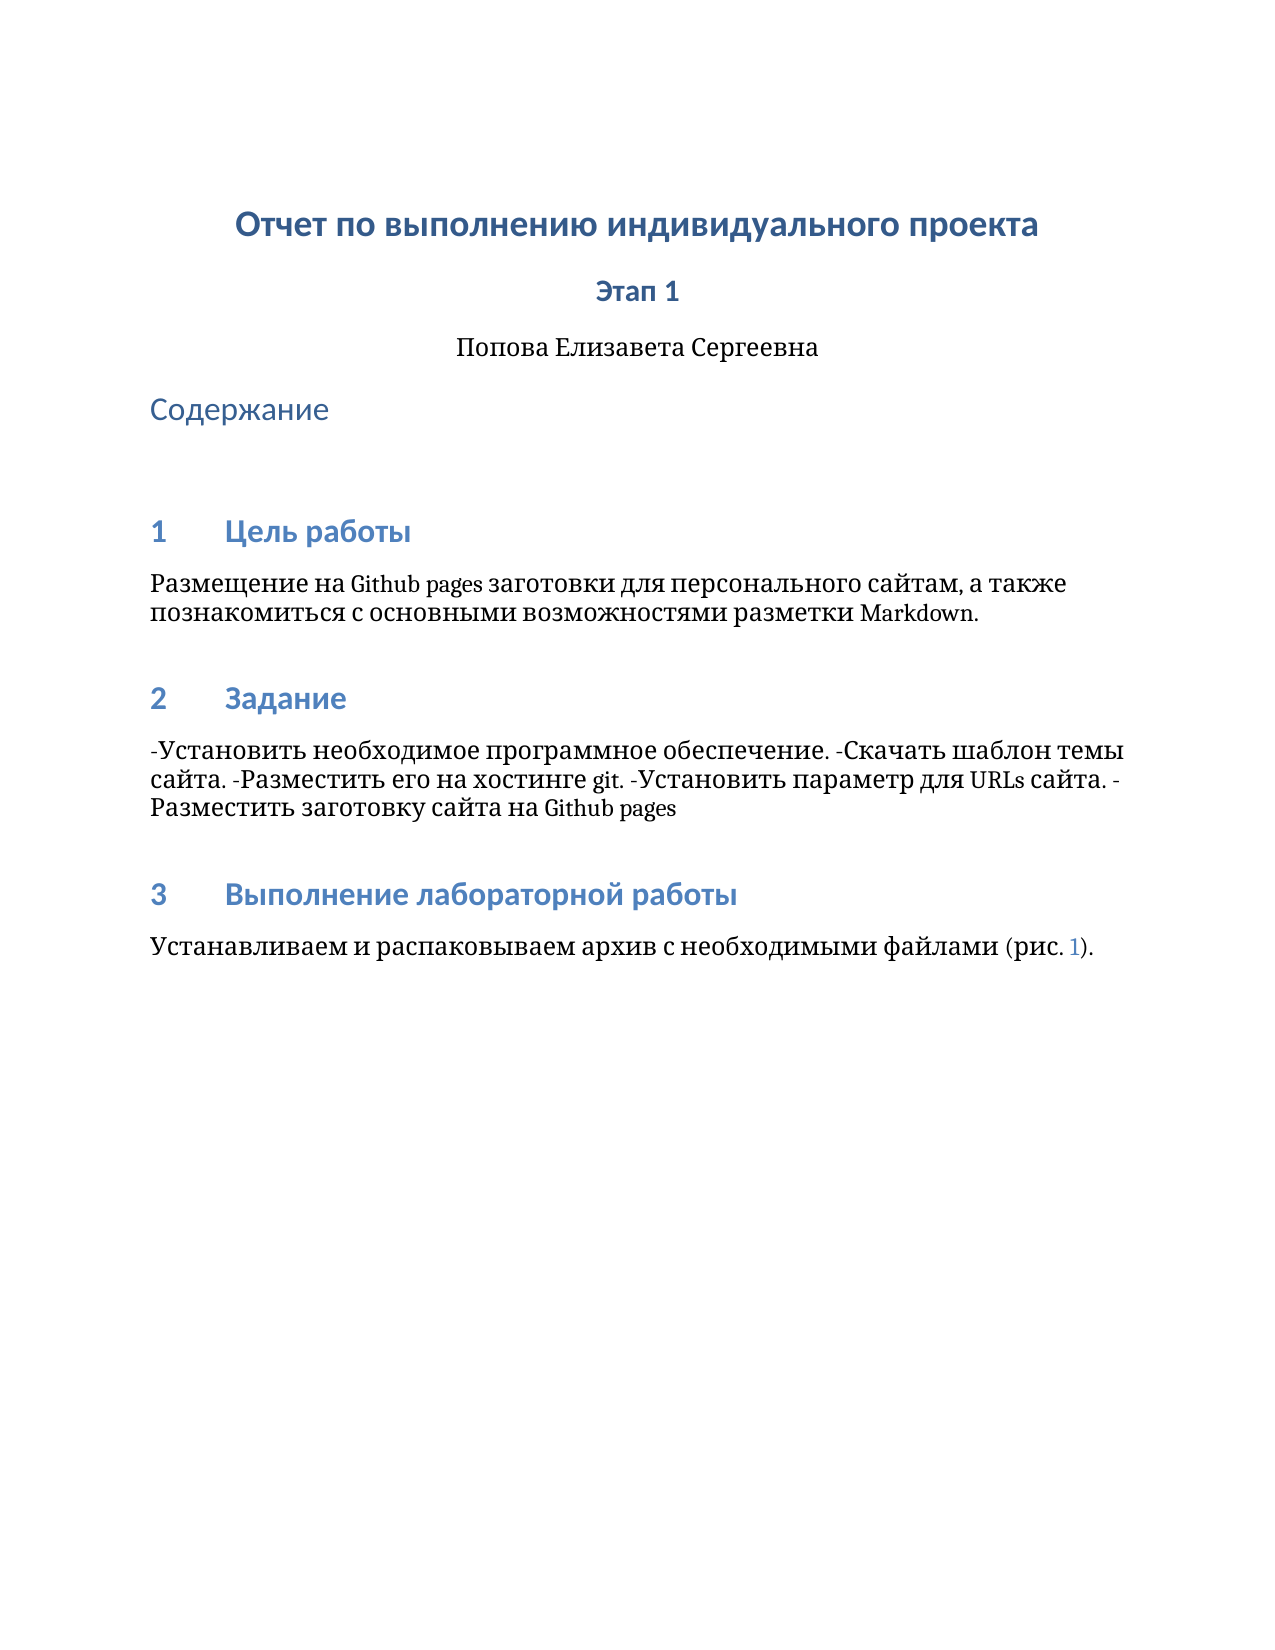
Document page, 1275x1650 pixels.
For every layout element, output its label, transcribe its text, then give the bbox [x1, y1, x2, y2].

subtitle 1 Цель работы [150, 510, 1125, 551]
subtitle 2 Задание [150, 677, 1125, 718]
subtitle 3 Выполнение лабораторной работы [150, 873, 1125, 914]
text Попова Елизавета Сергеевна [150, 334, 1125, 363]
subtitle Этап 1 [150, 271, 1125, 309]
text -Установить необходимое программное обеспечение. -Скачать шаблон темы сайта. -Разместить его на хостинге git. -Установить параметр для URLs сайта. -Разместить заготовку сайта на Github pages [150, 737, 1125, 823]
text Устанавливаем и распаковываем архив с необходимыми файлами (рис. 1). [150, 933, 1125, 961]
title Отчет по выполнению индивидуального проекта [150, 200, 1125, 246]
text Размещение на Github pages заготовки для персонального сайтам, а также познакомиться с основными возможностями разметки Markdown. [150, 570, 1125, 627]
